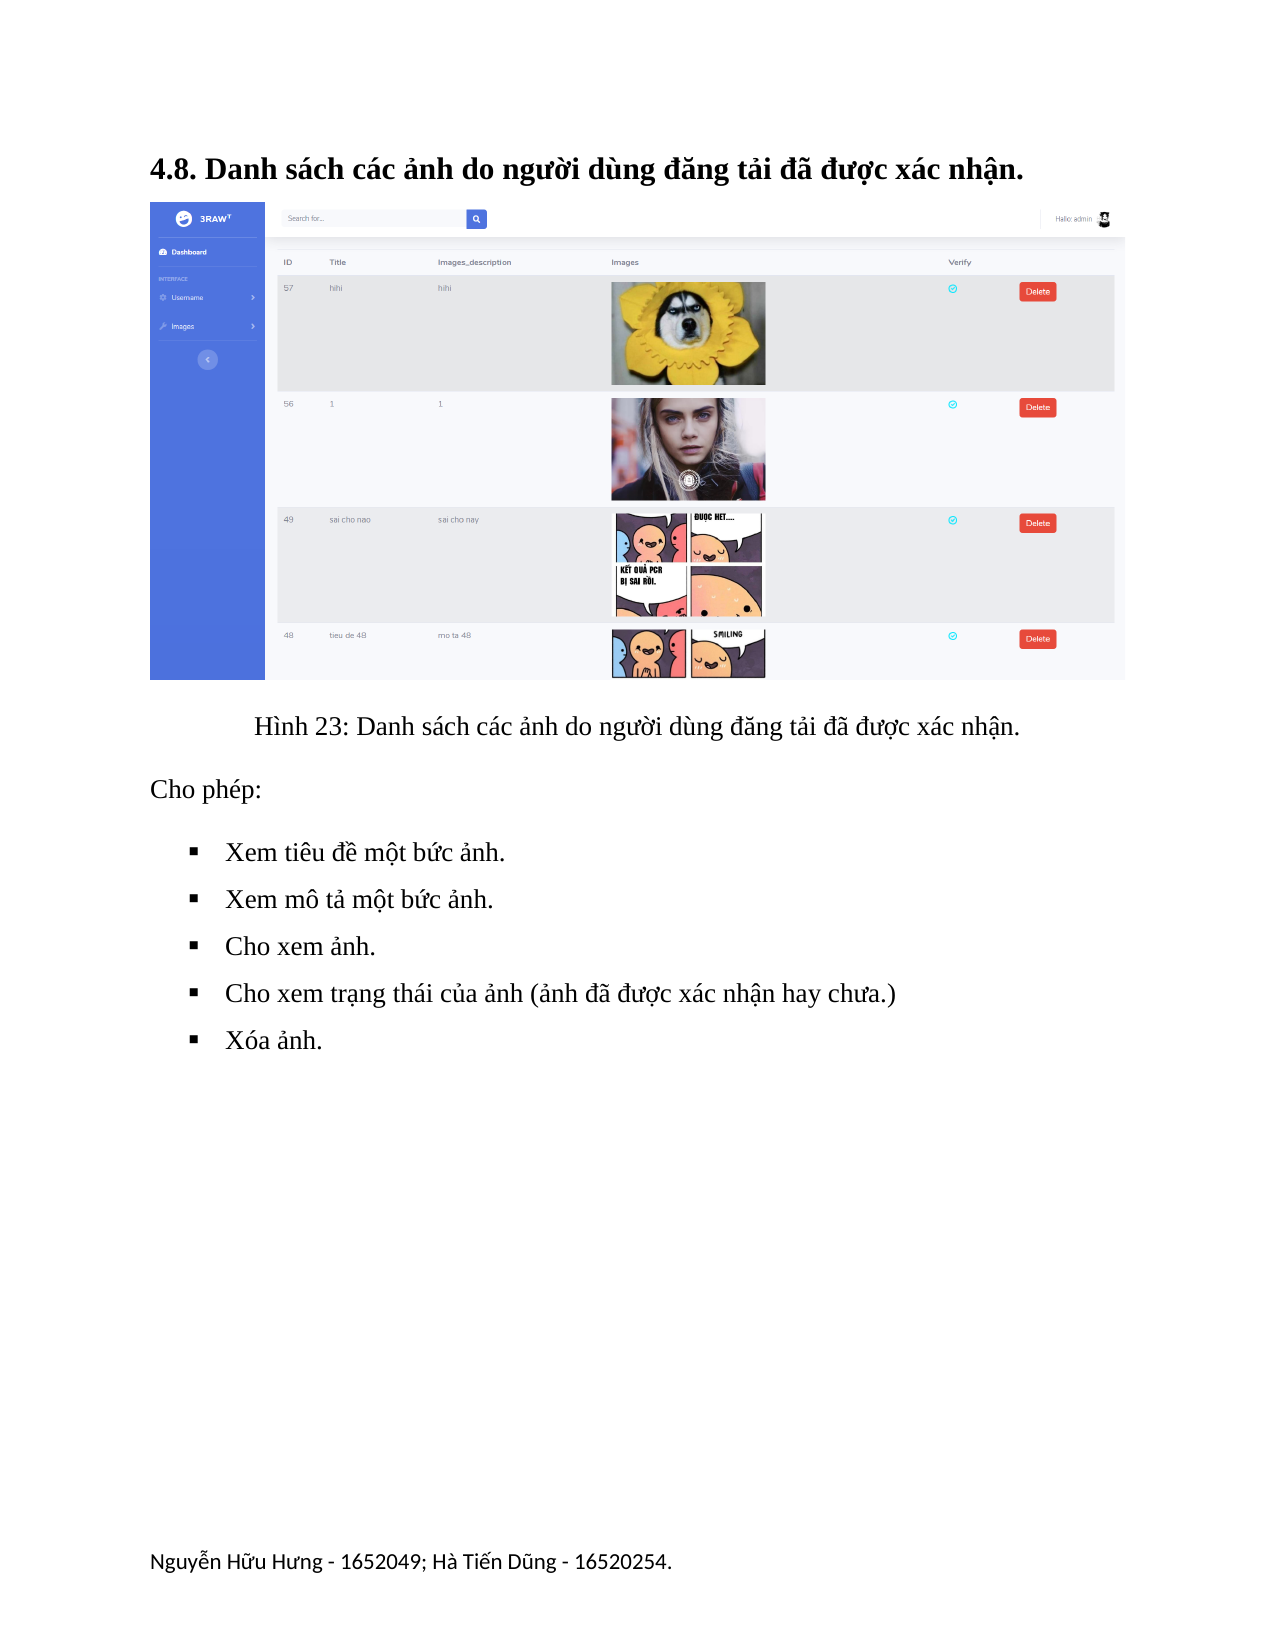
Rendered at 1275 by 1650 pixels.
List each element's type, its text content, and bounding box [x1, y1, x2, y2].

text Hình 23: Danh sách các ảnh do người dùng đăng tải đã được xác nhận. [150, 710, 1125, 741]
list Xem mô tả một bức ảnh. [187, 883, 1125, 914]
picture [150, 202, 1125, 680]
list Xóa ảnh. [187, 1024, 1125, 1055]
text Cho phép: [150, 773, 1125, 804]
list Cho xem trạng thái của ảnh (ảnh đã được xác nhận hay chưa.) [187, 977, 1125, 1008]
list Xem tiêu đề một bức ảnh. [187, 836, 1125, 868]
list Cho xem ảnh. [187, 930, 1125, 961]
subtitle 4.8. Danh sách các ảnh do người dùng đăng tải đã được xác nhận. [150, 150, 1125, 186]
